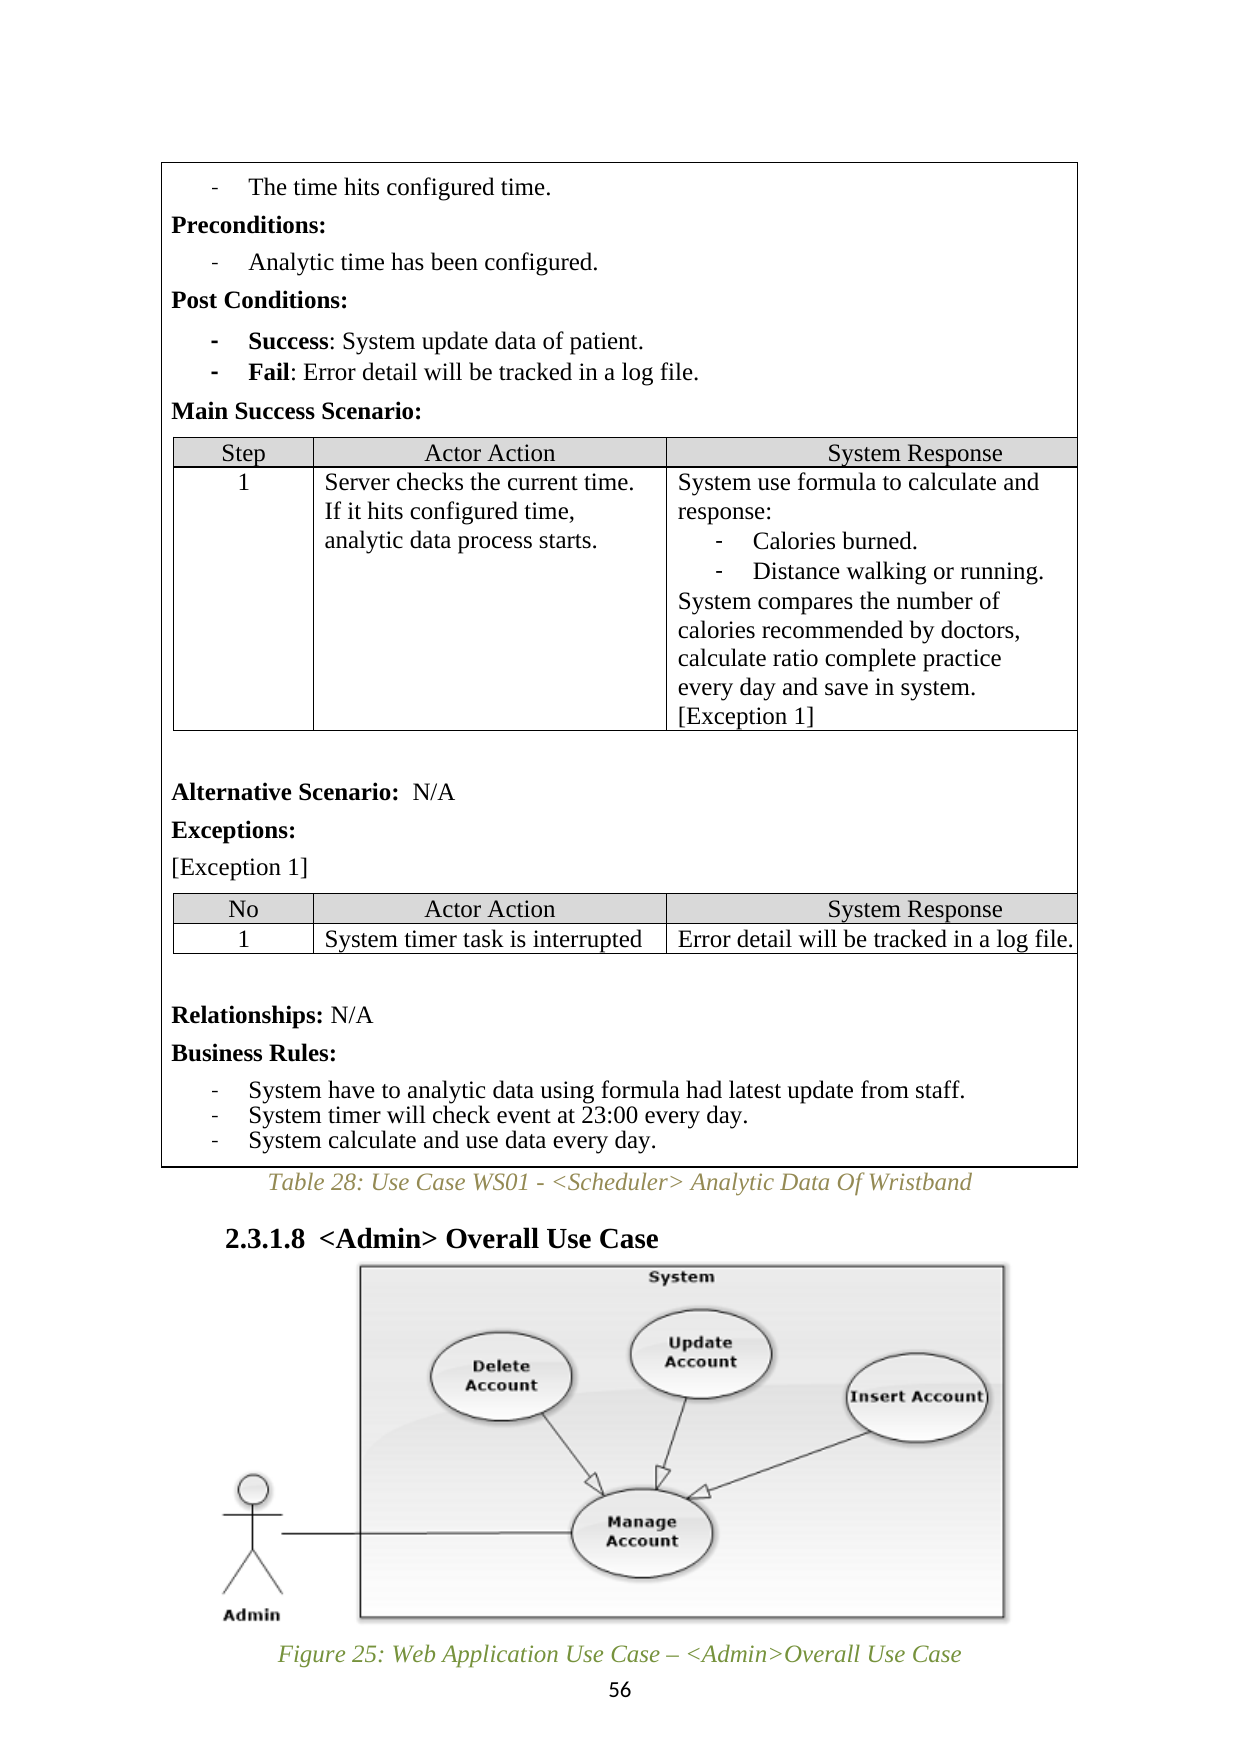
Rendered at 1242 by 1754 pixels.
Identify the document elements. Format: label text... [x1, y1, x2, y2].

text Figure 25: Web Application Use Case – <Admin>Overall Use Case [94, 1639, 1146, 1668]
picture [216, 1261, 1023, 1640]
subtitle <Admin> Overall Use Case [199, 1221, 1146, 1255]
text Table 28: Use Case WS01 - <Scheduler> Analytic Data Of Wristband [94, 1167, 1146, 1196]
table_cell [162, 163, 1077, 1166]
